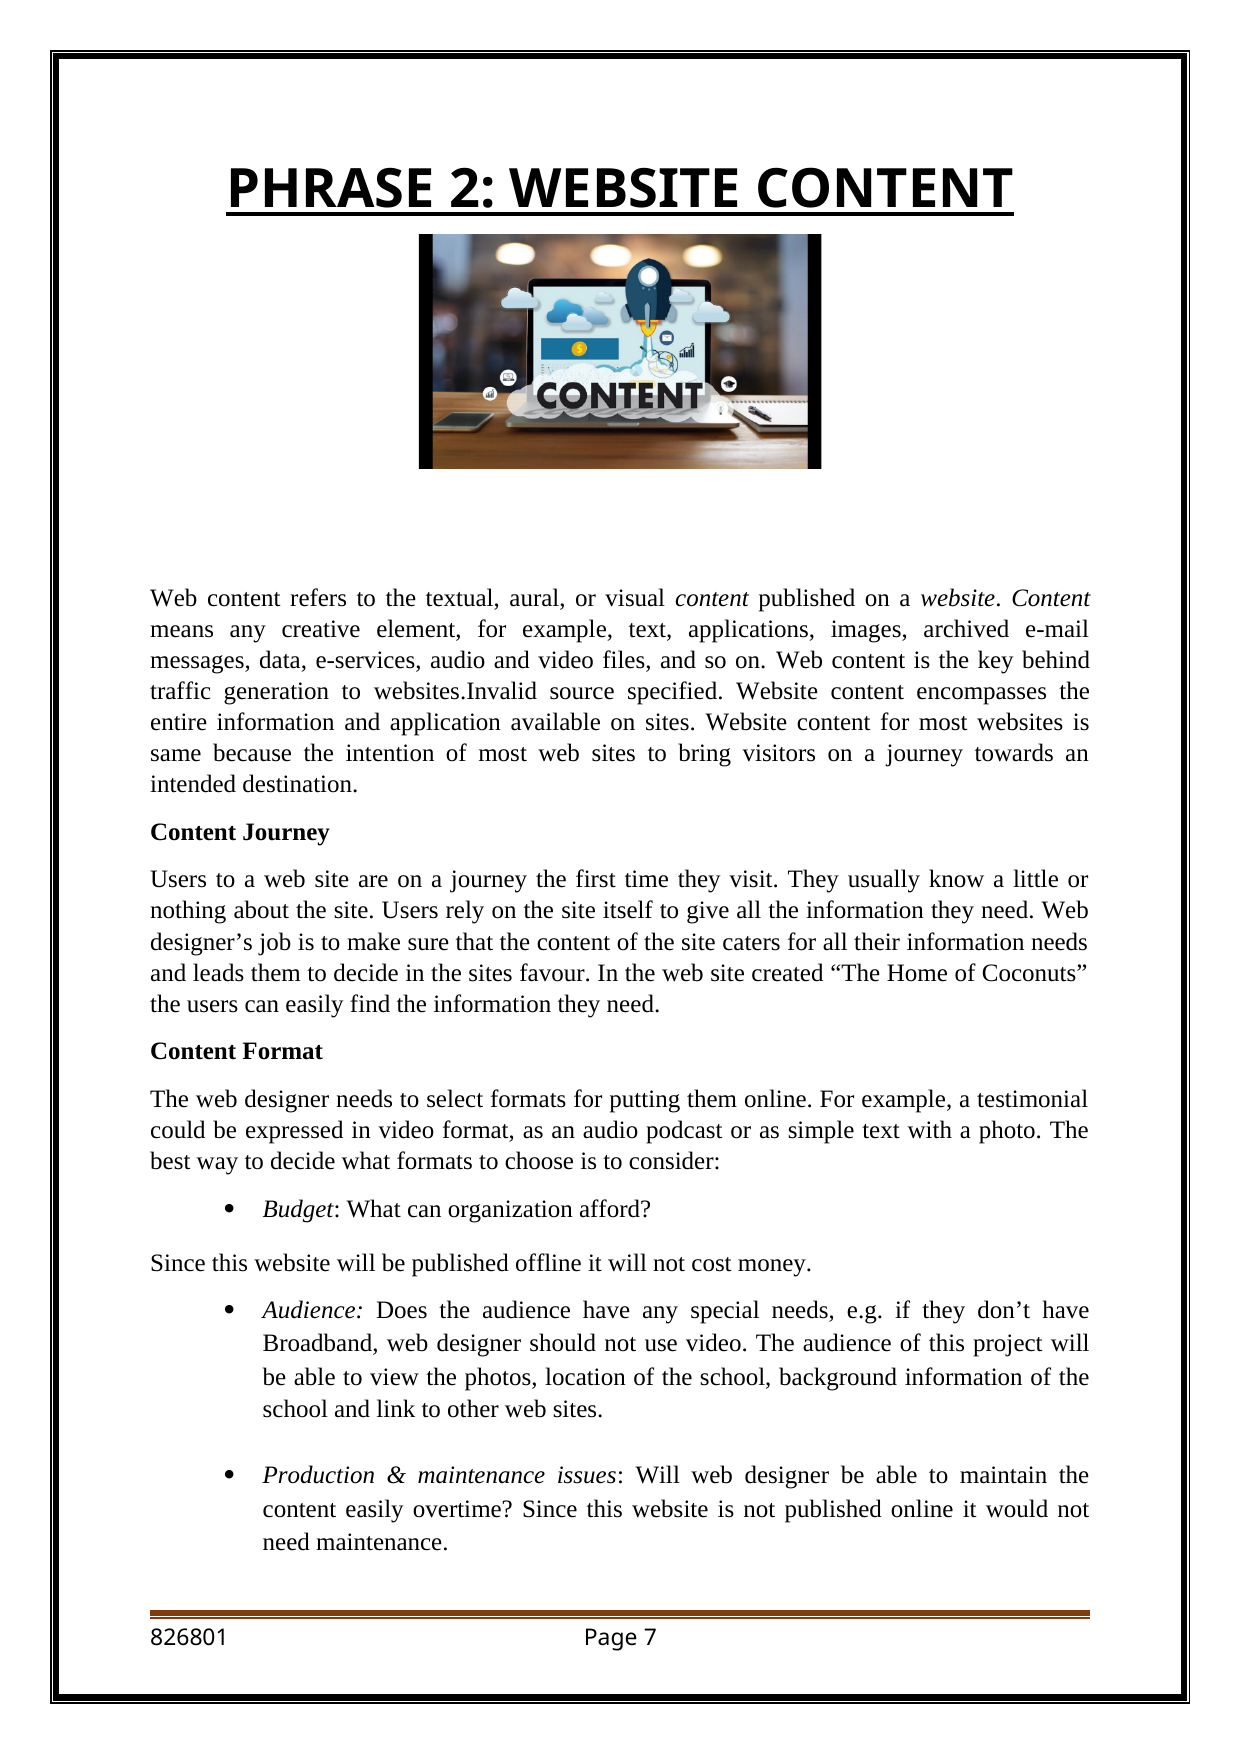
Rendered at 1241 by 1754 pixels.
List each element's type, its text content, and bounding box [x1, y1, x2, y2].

text Content Journey [150, 817, 1090, 846]
text Users to a web site are on a journey the first time they visit. They usually know a little or nothing about the site. Users rely on the site itself to give all the information they need. Web designer’s job is to make sure that the content of the site caters for all their information needs and leads them to decide in the sites favour. In the web site created “The Home of Coconuts” the users can easily find the information they need. [150, 864, 1090, 1017]
picture [418, 234, 822, 469]
subtitle PHRASE 2: WEBSITE CONTENT [150, 150, 1090, 224]
list Audience: Does the audience have any special needs, e.g. if they don’t have Broadband, web designer should not use video. The audience of this project will be able to view the photos, location of the school, background information of the school and link to other web sites. [225, 1296, 1090, 1423]
text Content Format [150, 1036, 1090, 1065]
text Since this website will be published offline it will not cost money. [150, 1248, 1090, 1277]
list Budget: What can organization afford? [225, 1194, 1090, 1223]
list Production & maintenance issues: Will web designer be able to maintain the content easily overtime? Since this website is not published online it would not need maintenance. [225, 1461, 1090, 1555]
text Web content refers to the textual, aural, or visual content published on a website. Content means any creative element, for example, text, applications, images, archived e-mail messages, data, e-services, audio and video files, and so on. Web content is the key behind traffic generation to websites. Website content encompasses the entire information and application available on sites. Website content for most websites is same because the intention of most web sites to bring visitors on a journey towards an intended destination. [150, 583, 1090, 798]
text The web designer needs to select formats for putting them online. For example, a testimonial could be expressed in video format, as an audio podcast or as simple text with a photo. The best way to decide what formats to choose is to consider: [150, 1084, 1090, 1175]
